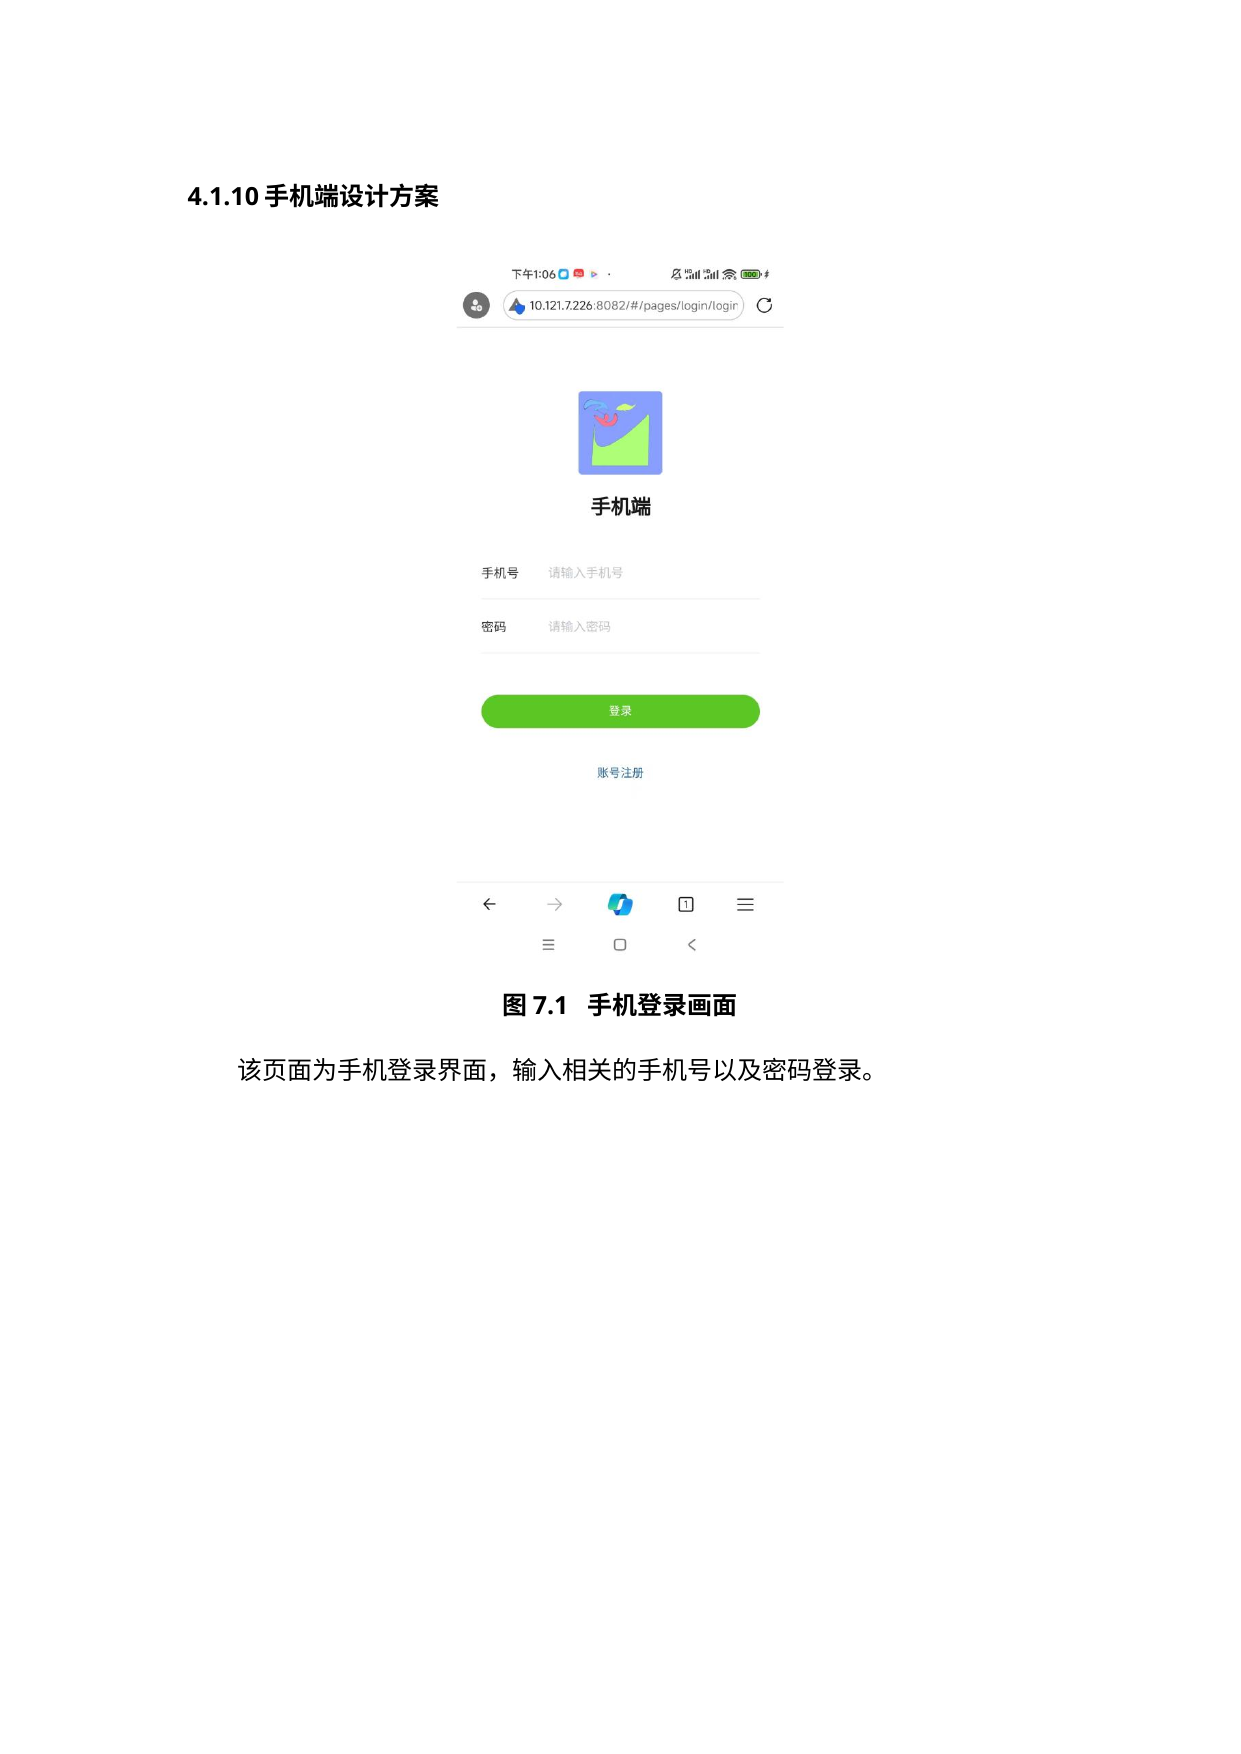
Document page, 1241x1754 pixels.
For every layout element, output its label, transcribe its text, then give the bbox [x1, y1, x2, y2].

picture [456, 256, 784, 965]
subtitle 4.1.10手机端设计方案 [187, 162, 1053, 227]
list 该页面为手机登录界面，输入相关的手机号以及密码登录。 [187, 1036, 1053, 1101]
text 图7.1 手机登录画面 [187, 971, 1053, 1036]
